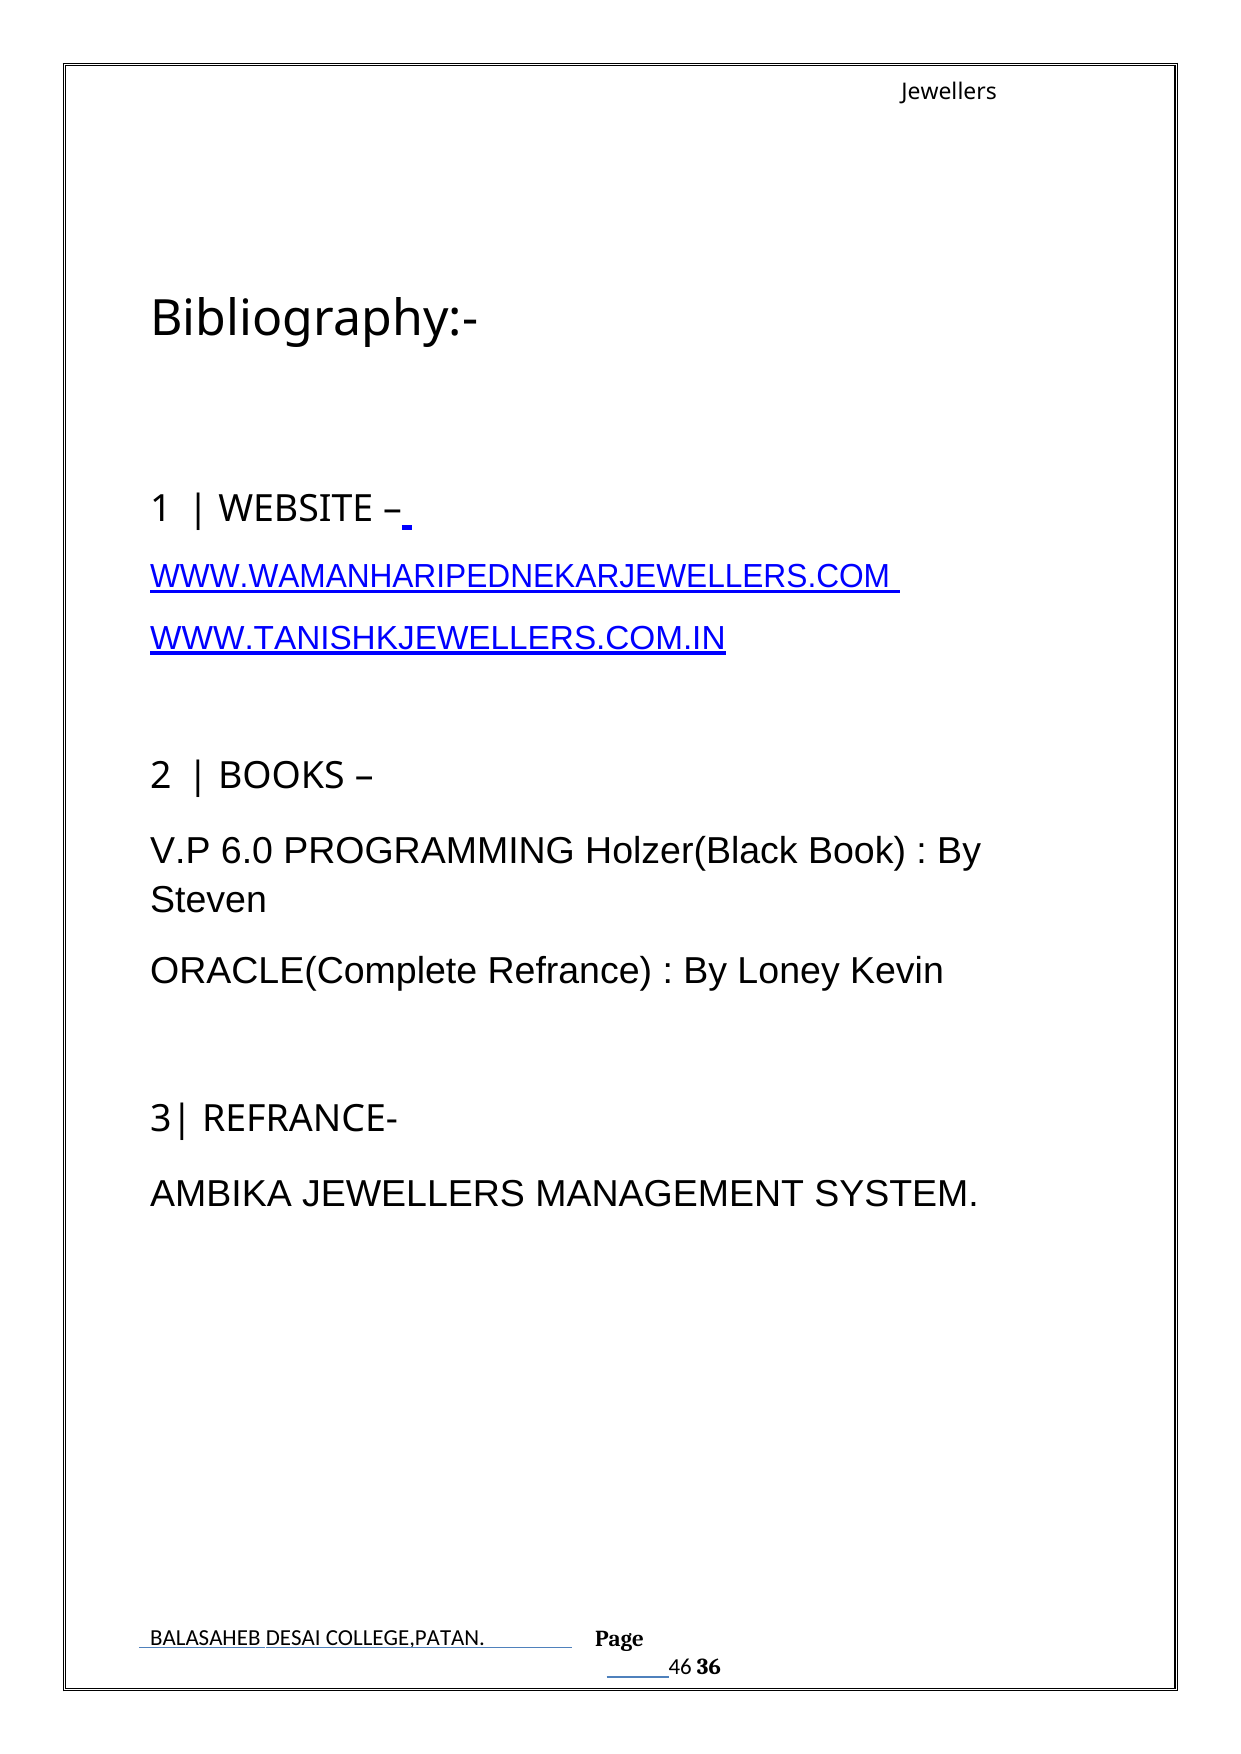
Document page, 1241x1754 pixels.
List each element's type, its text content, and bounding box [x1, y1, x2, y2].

text Bibliography:- [150, 282, 1138, 350]
list | BOOKS – [150, 748, 1138, 799]
text AMBIKA JEWELLERS MANAGEMENT SYSTEM. [150, 1171, 1138, 1214]
text ORACLE(Complete Refrance) : By Loney Kevin [150, 948, 1138, 991]
list | WEBSITE – WWW.WAMANHARIPEDNEKARJEWELLERS.COM WWW.TANISHKJEWELLERS.COM.IN [150, 482, 929, 656]
text 3| REFRANCE- [150, 1091, 1138, 1142]
text V.P 6.0 PROGRAMMING Holzer(Black Book) : By Steven [150, 828, 983, 921]
